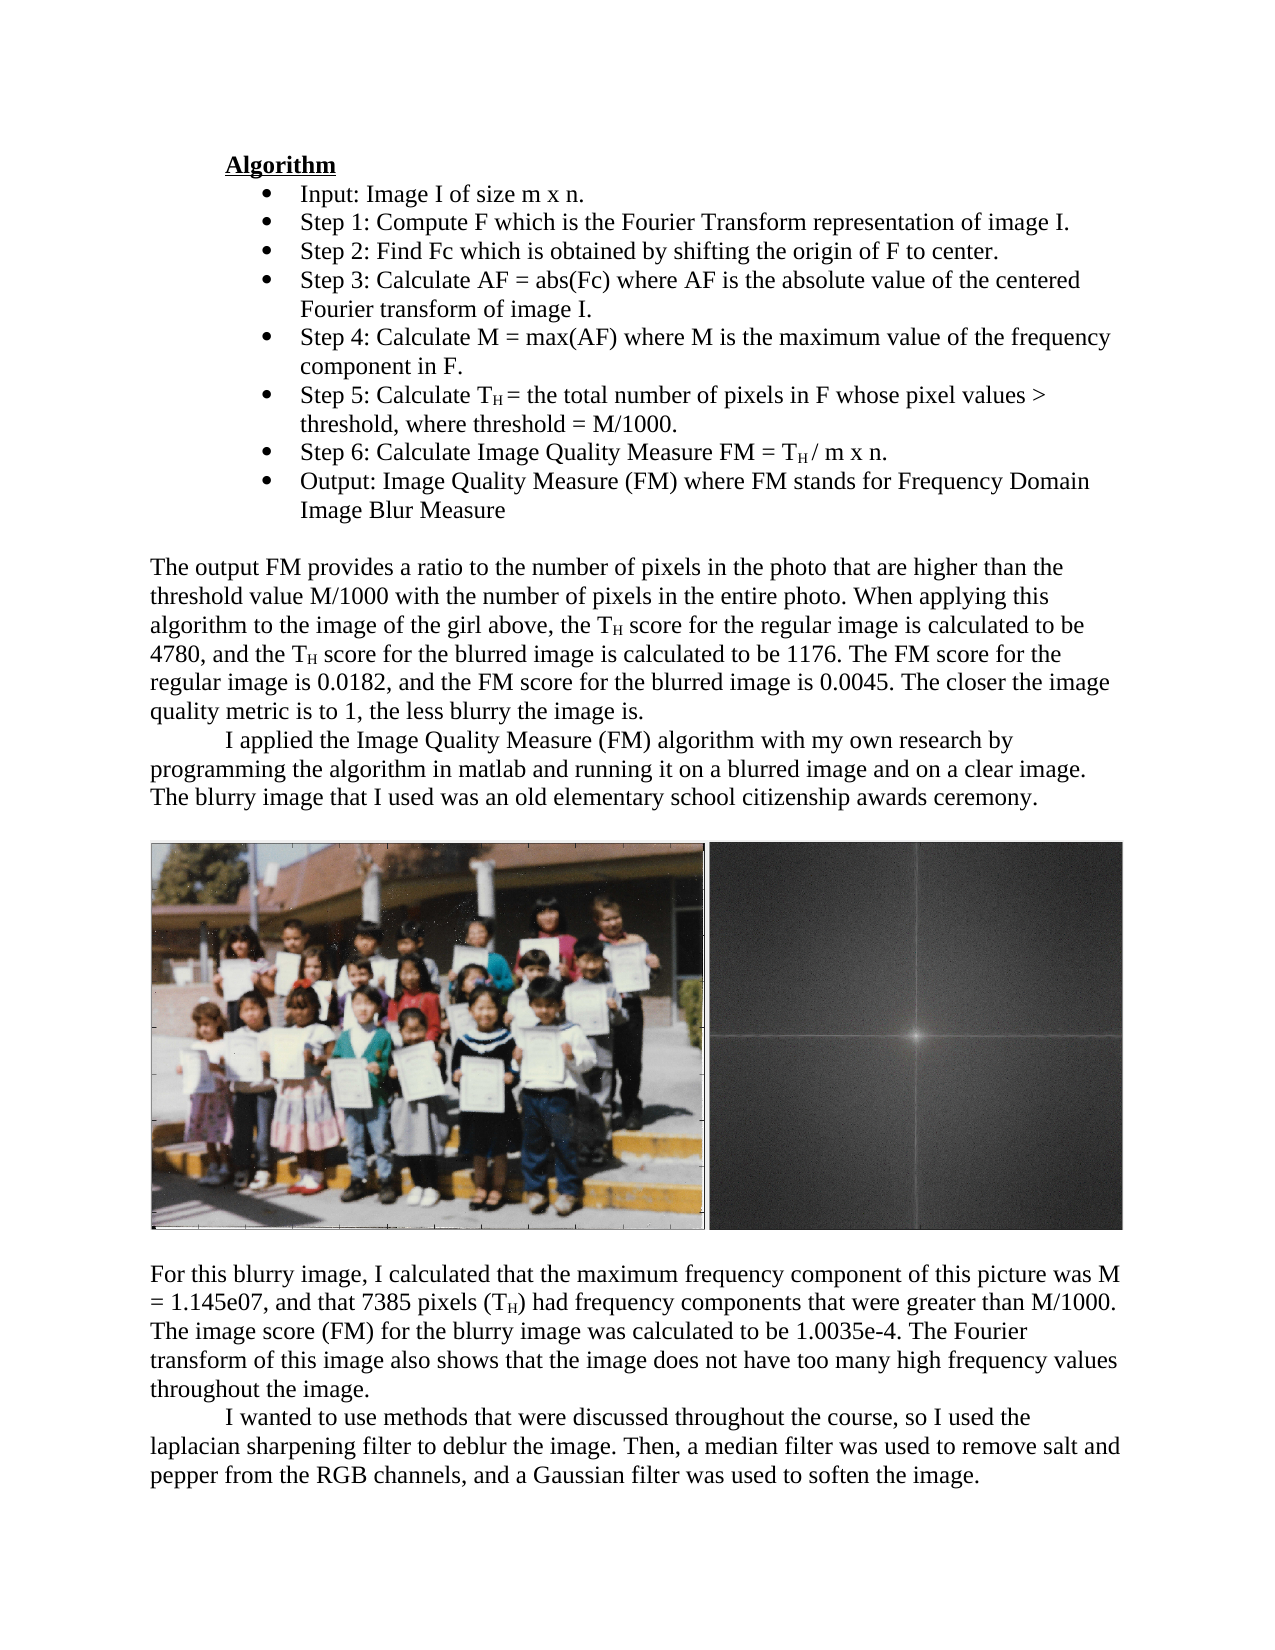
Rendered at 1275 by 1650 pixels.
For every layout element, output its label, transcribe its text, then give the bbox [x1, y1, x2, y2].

list Output: Image Quality Measure (FM) where FM stands for Frequency Domain Image Blur Measure [262, 466, 1125, 524]
text I applied the Image Quality Measure (FM) algorithm with my own research by programming the algorithm in matlab and running it on a blurred image and on a clear image. The blurry image that I used was an old elementary school citizenship awards ceremony. [150, 725, 1125, 811]
picture [150, 840, 1124, 1230]
list Step 6: Calculate Image Quality Measure FM = TH / m x n. [262, 437, 1125, 466]
list Step 5: Calculate TH = the total number of pixels in F whose pixel values > threshold, where threshold = M/1000. [262, 380, 1125, 437]
list Input: Image I of size m x n. [262, 179, 1125, 207]
text I wanted to use methods that were discussed throughout the course, so I used the laplacian sharpening filter to deblur the image. Then, a median filter was used to remove salt and pepper from the RGB channels, and a Gaussian filter was used to soften the image. [150, 1402, 1125, 1489]
text Algorithm [150, 150, 1125, 179]
list Step 2: Find Fc which is obtained by shifting the origin of F to center. [262, 236, 1125, 265]
list Step 4: Calculate M = max(AF) where M is the maximum value of the frequency component in F. [262, 322, 1125, 380]
list Step 3: Calculate AF = abs(Fc) where AF is the absolute value of the centered Fourier transform of image I. [262, 265, 1125, 322]
text For this blurry image, I calculated that the maximum frequency component of this picture was M = 1.145e07, and that 7385 pixels (TH) had frequency components that were greater than M/1000. The image score (FM) for the blurry image was calculated to be 1.0035e-4. The Fourier transform of this image also shows that the image does not have too many high frequency values throughout the image. [150, 1259, 1125, 1402]
list Step 1: Compute F which is the Fourier Transform representation of image I. [262, 207, 1125, 236]
text The output FM provides a ratio to the number of pixels in the photo that are higher than the threshold value M/1000 with the number of pixels in the entire photo. When applying this algorithm to the image of the girl above, the TH score for the regular image is calculated to be 4780, and the TH score for the blurred image is calculated to be 1176. The FM score for the regular image is 0.0182, and the FM score for the blurred image is 0.0045. The closer the image quality metric is to 1, the less blurry the image is. [150, 552, 1125, 725]
